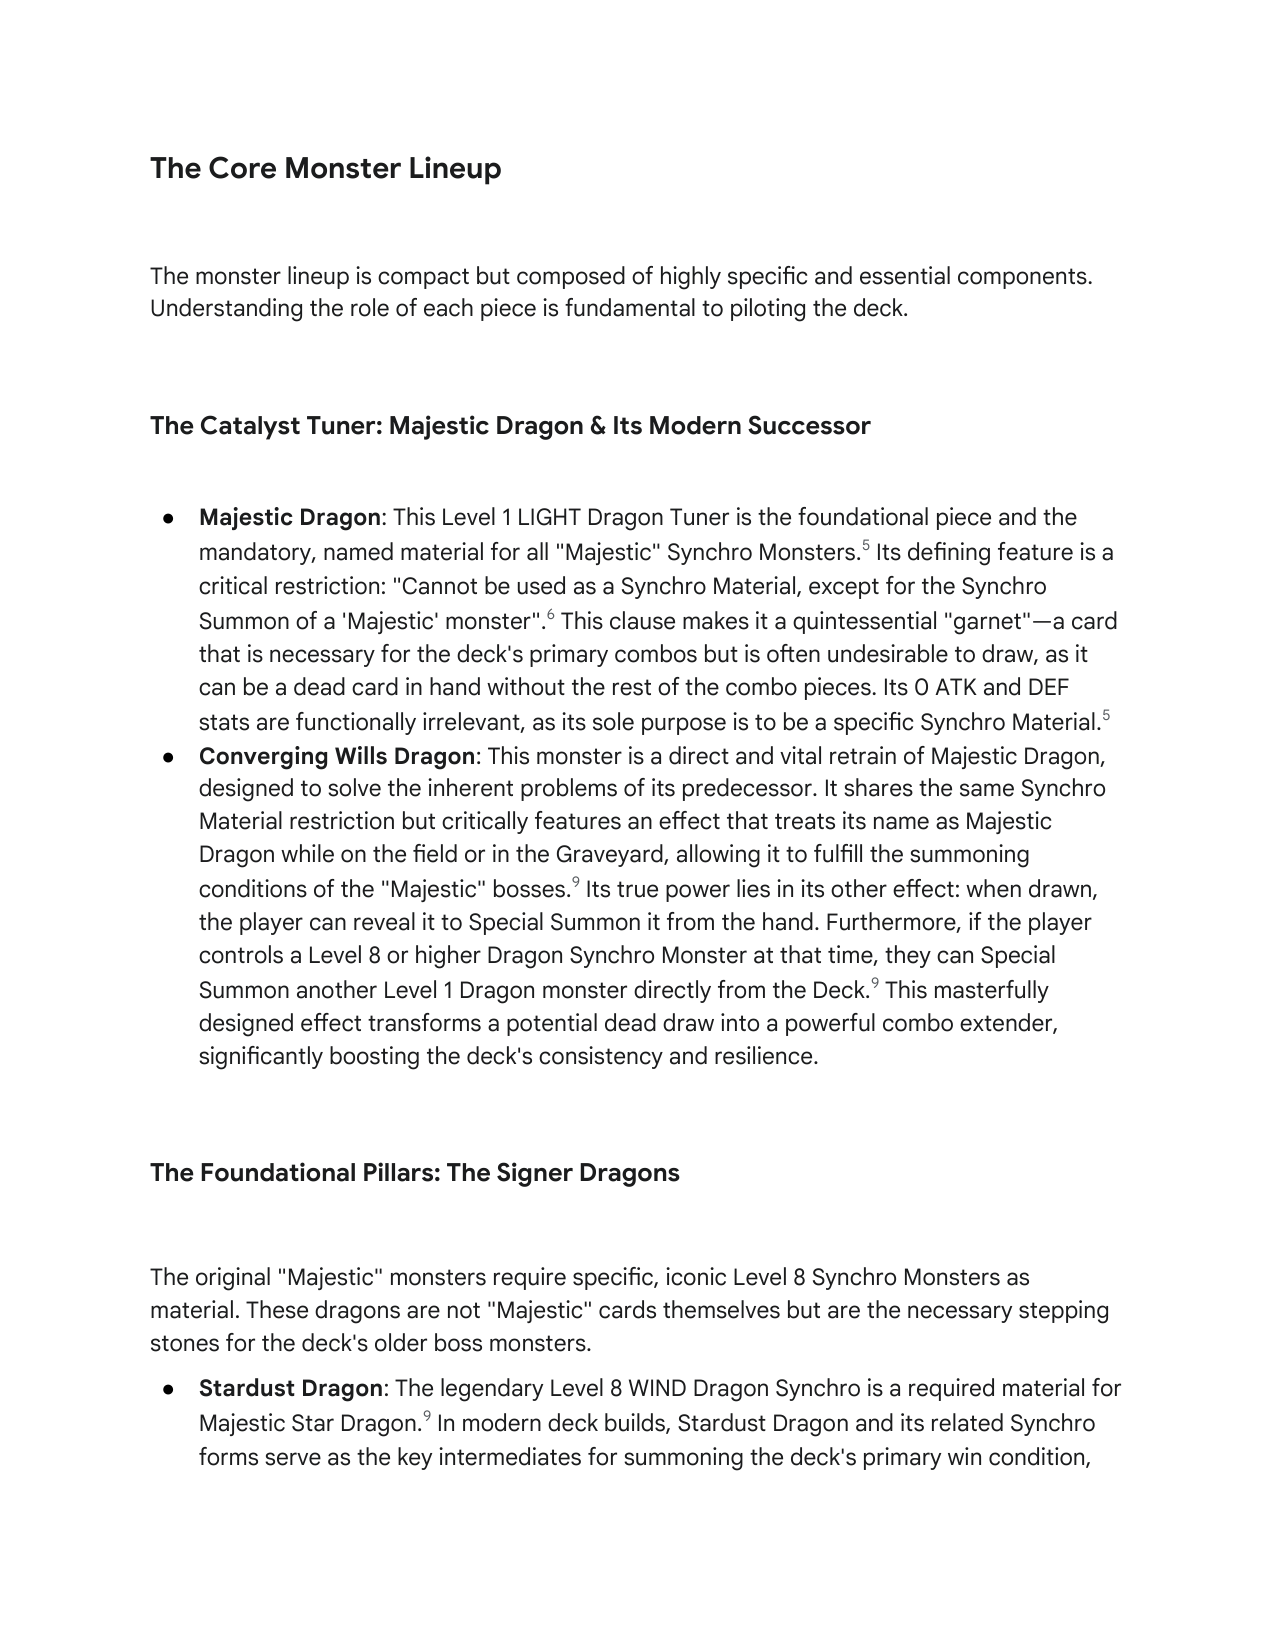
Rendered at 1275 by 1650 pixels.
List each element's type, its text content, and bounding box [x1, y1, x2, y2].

list Converging Wills Dragon: This monster is a direct and vital retrain of Majestic Dragon, designed to solve the inherent problems of its predecessor. It shares the same Synchro Material restriction but critically features an effect that treats its name as Majestic Dragon while on the field or in the Graveyard, allowing it to fulfill the summoning conditions of the "Majestic" bosses.9 Its true power lies in its other effect: when drawn, the player can reveal it to Special Summon it from the hand. Furthermore, if the player controls a Level 8 or higher Dragon Synchro Monster at that time, they can Special Summon another Level 1 Dragon monster directly from the Deck.9 This masterfully designed effect transforms a potential dead draw into a powerful combo extender, significantly boosting the deck's consistency and resilience. [161, 742, 1125, 1071]
subtitle The Foundational Pillars: The Signer Dragons [150, 1158, 1125, 1189]
list Majestic Dragon: This Level 1 LIGHT Dragon Tuner is the foundational piece and the mandatory, named material for all "Majestic" Synchro Monsters.5 Its defining feature is a critical restriction: "Cannot be used as a Synchro Material, except for the Synchro Summon of a 'Majestic' monster".6 This clause makes it a quintessential "garnet"—a card that is necessary for the deck's primary combos but is often undesirable to draw, as it can be a dead card in hand without the rest of the combo pieces. Its 0 ATK and DEF stats are functionally irrelevant, as its sole purpose is to be a specific Synchro Material.5 [161, 503, 1125, 737]
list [161, 1374, 1125, 1471]
subtitle The Core Monster Lineup [150, 150, 1125, 187]
text The original "Majestic" monsters require specific, iconic Level 8 Synchro Monsters as material. These dragons are not "Majestic" cards themselves but are the necessary stepping stones for the deck's older boss monsters. [150, 1264, 1125, 1358]
subtitle The Catalyst Tuner: Majestic Dragon & Its Modern Successor [150, 410, 1125, 441]
text The monster lineup is compact but composed of highly specific and essential components. Understanding the role of each piece is fundamental to piloting the deck. [150, 262, 1125, 323]
